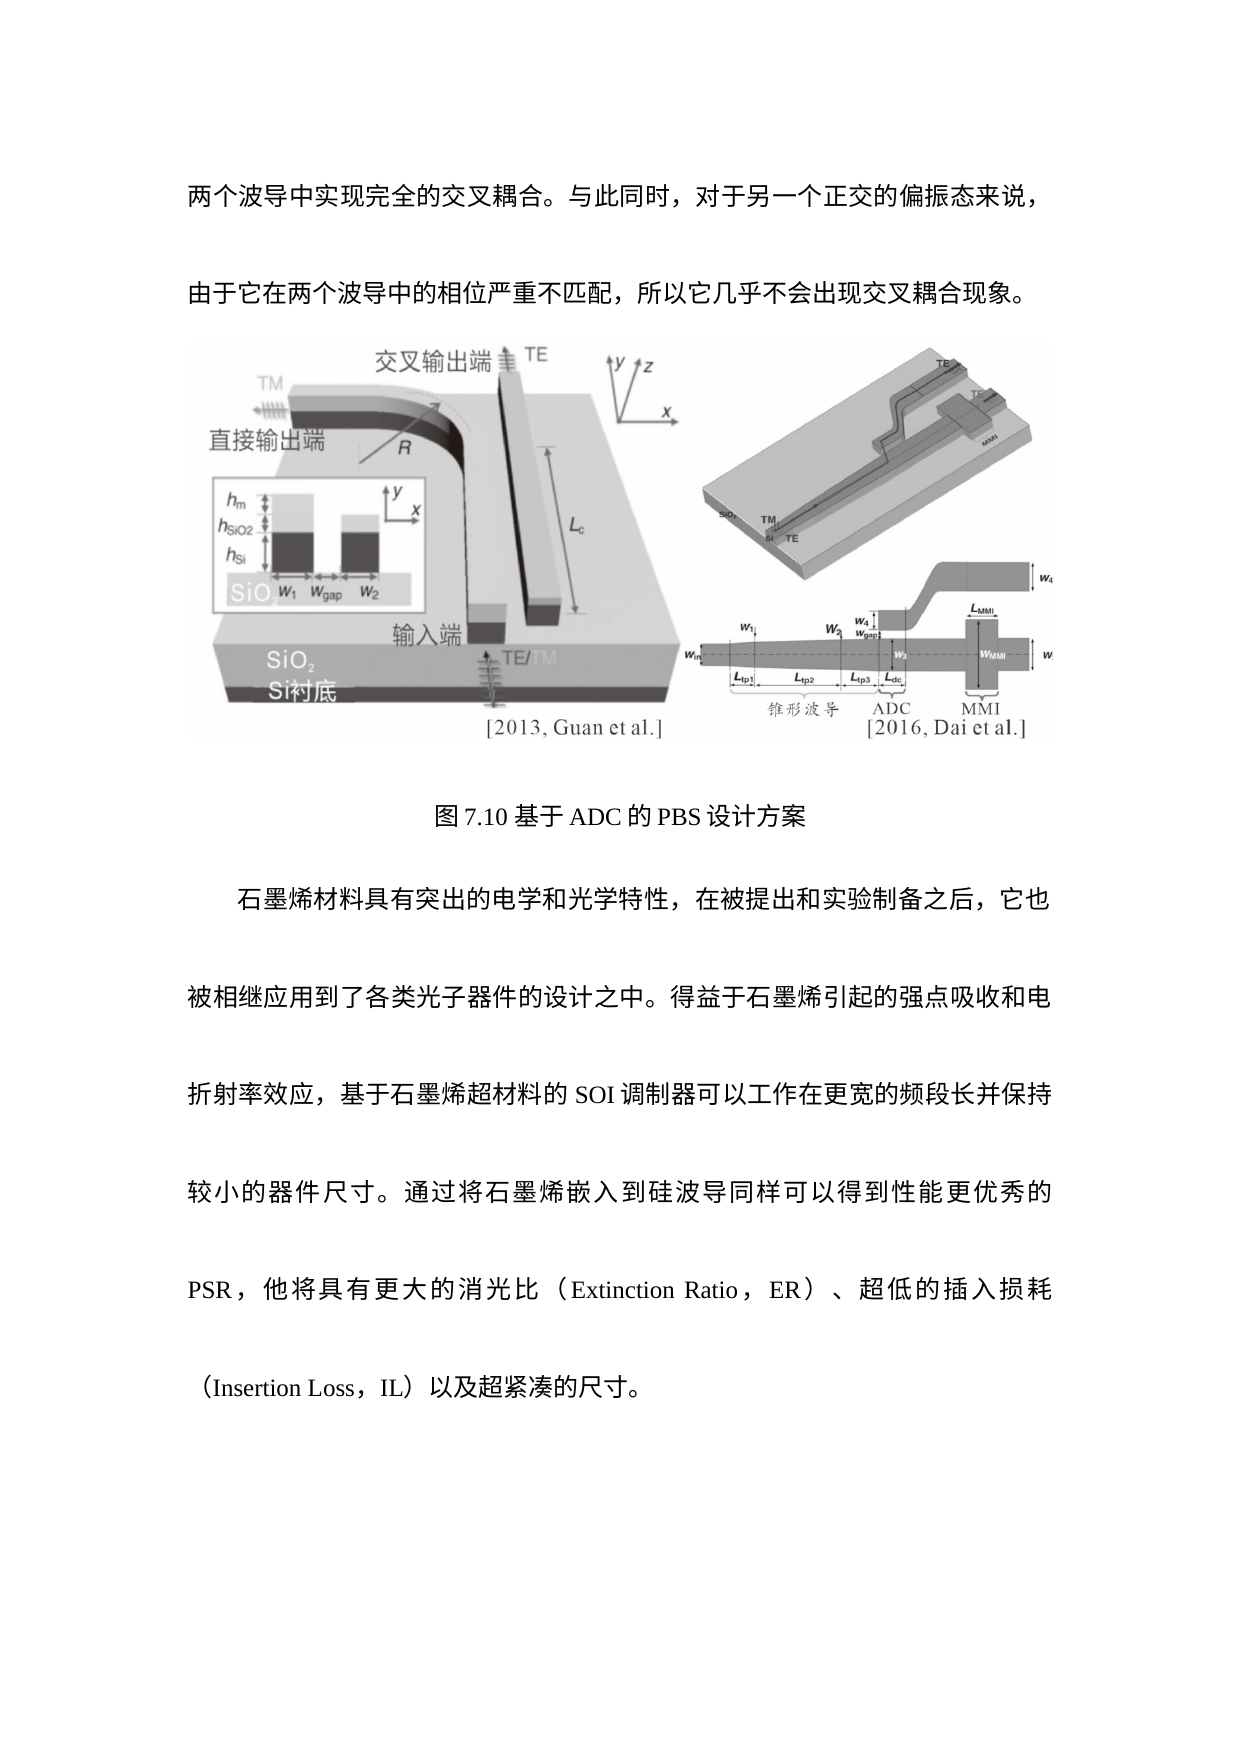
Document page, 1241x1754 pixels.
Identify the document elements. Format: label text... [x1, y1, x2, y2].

picture [187, 342, 1053, 739]
text 石墨烯材料具有突出的电学和光学特性，在被提出和实验制备之后，它也被相继应用到了各类光子器件的设计之中。得益于石墨烯引起的强点吸收和电折射率效应，基于石墨烯超材料的SOI调制器可以工作在更宽的频段长并保持较小的器件尺寸。通过将石墨烯嵌入到硅波导同样可以得到性能更优秀的PSR，他将具有更大的消光比（Extinction Ratio，ER）、超低的插入损耗（Insertion Loss，IL）以及超紧凑的尺寸。 [187, 865, 1053, 1418]
text 图7.10 基于ADC的PBS设计方案 [187, 782, 1053, 847]
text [187, 162, 1053, 324]
